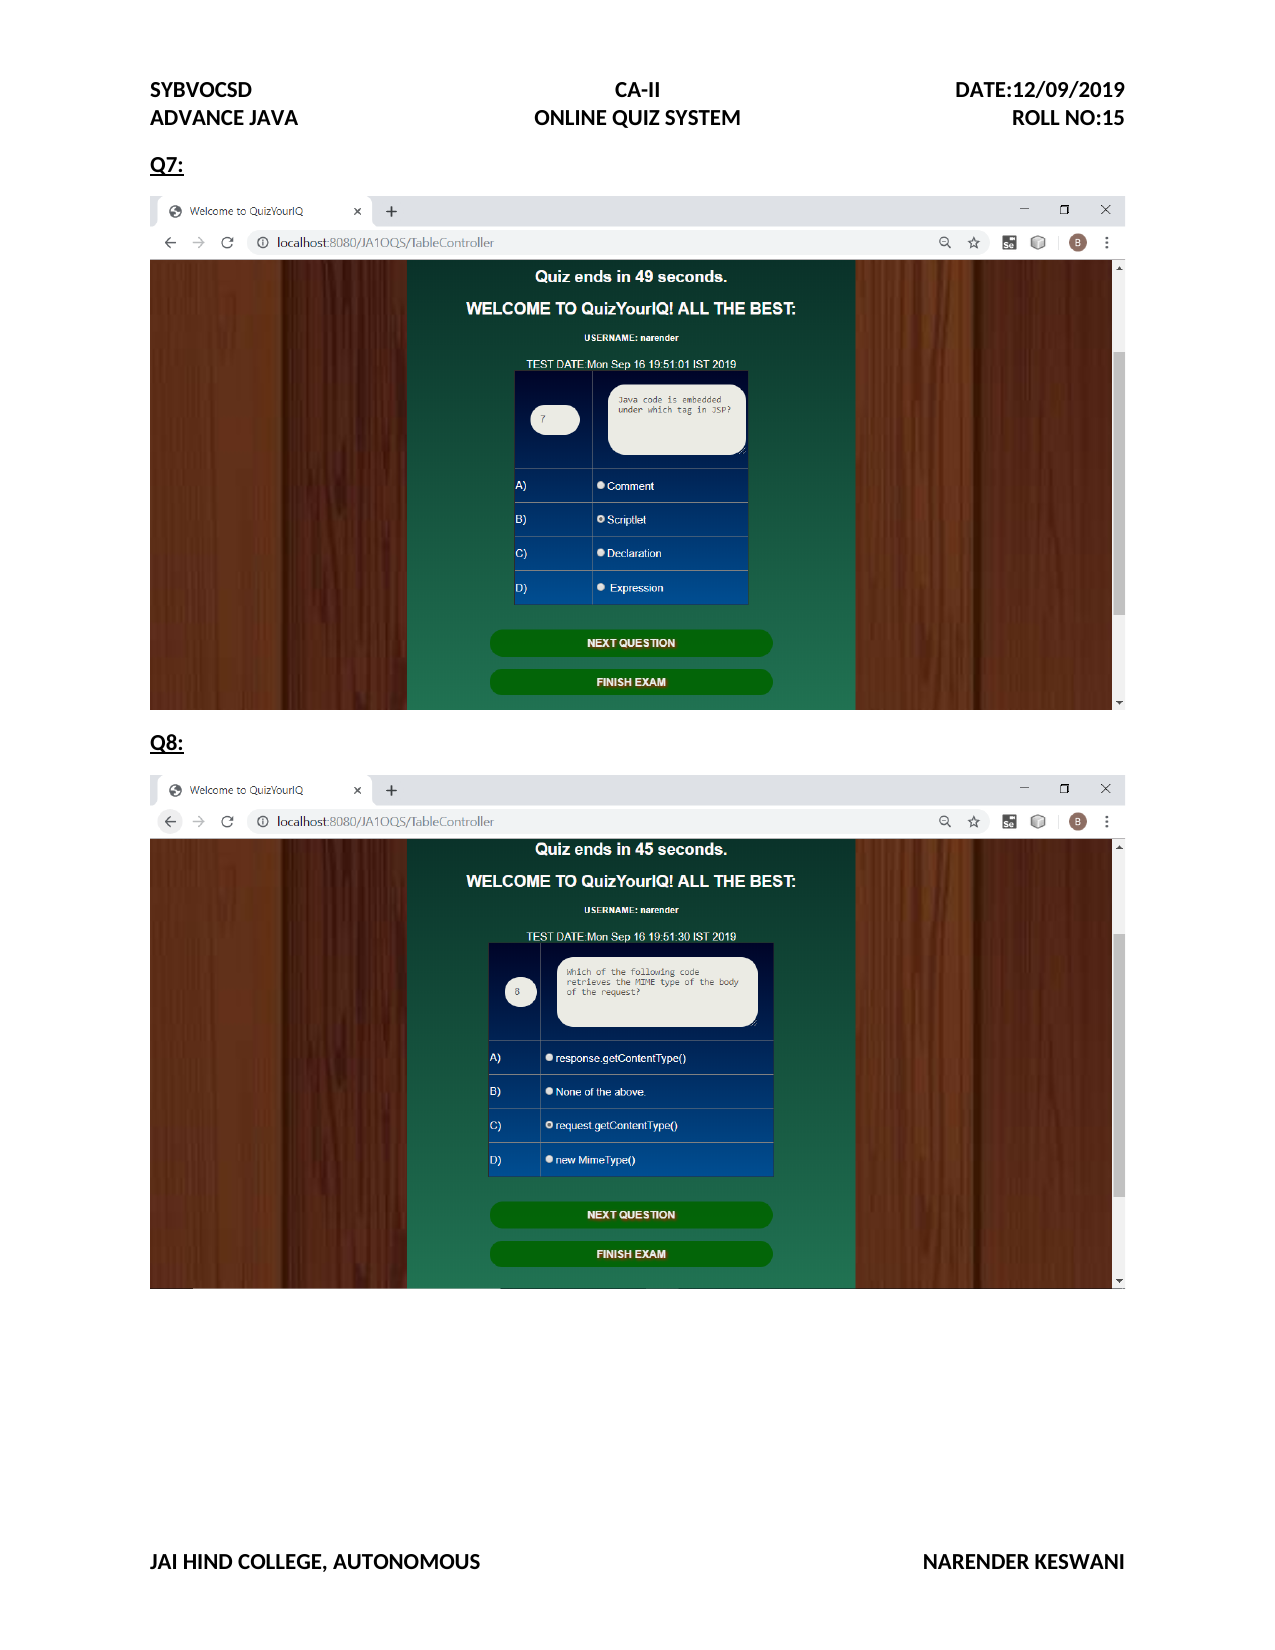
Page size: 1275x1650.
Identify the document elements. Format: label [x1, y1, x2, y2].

picture [150, 775, 1125, 1289]
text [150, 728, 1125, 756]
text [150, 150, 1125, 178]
picture [150, 196, 1125, 710]
